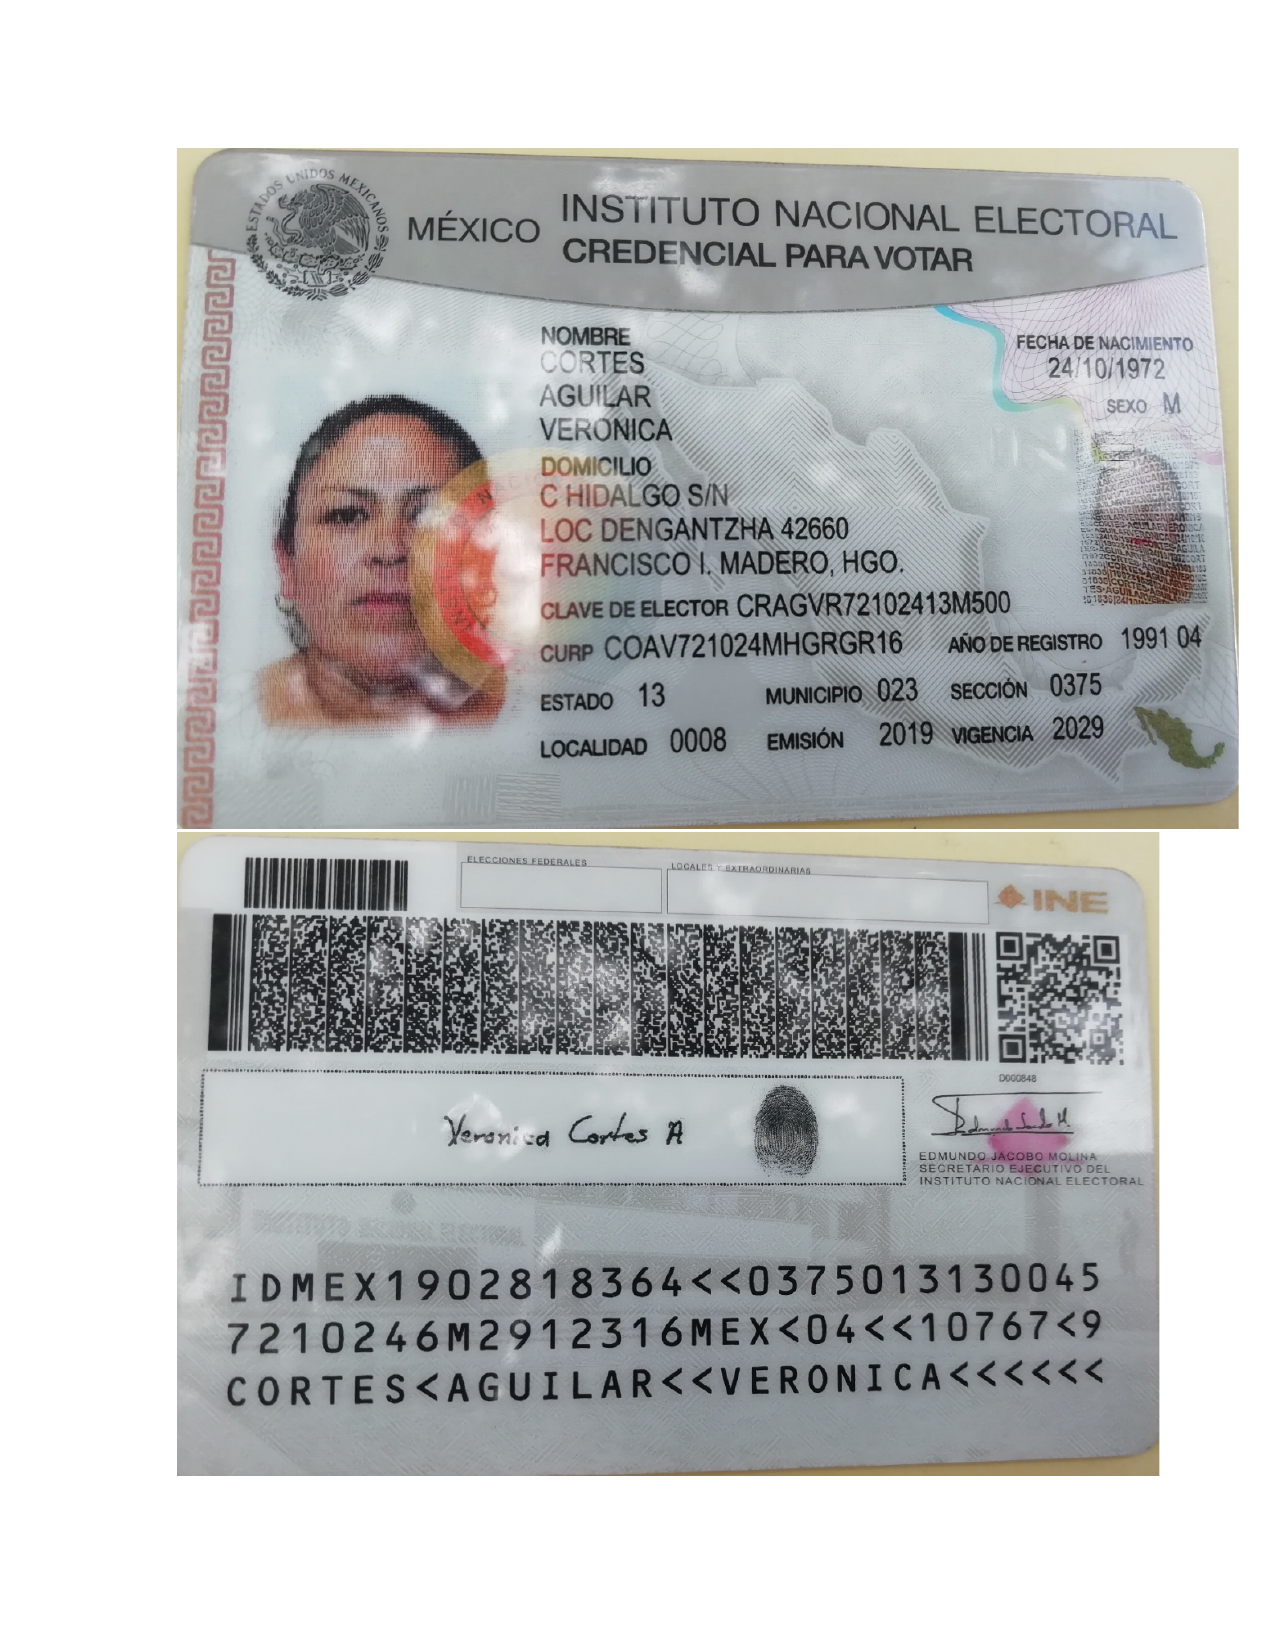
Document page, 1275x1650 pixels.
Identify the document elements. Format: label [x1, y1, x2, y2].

picture [176, 148, 1239, 829]
picture [177, 832, 1160, 1476]
